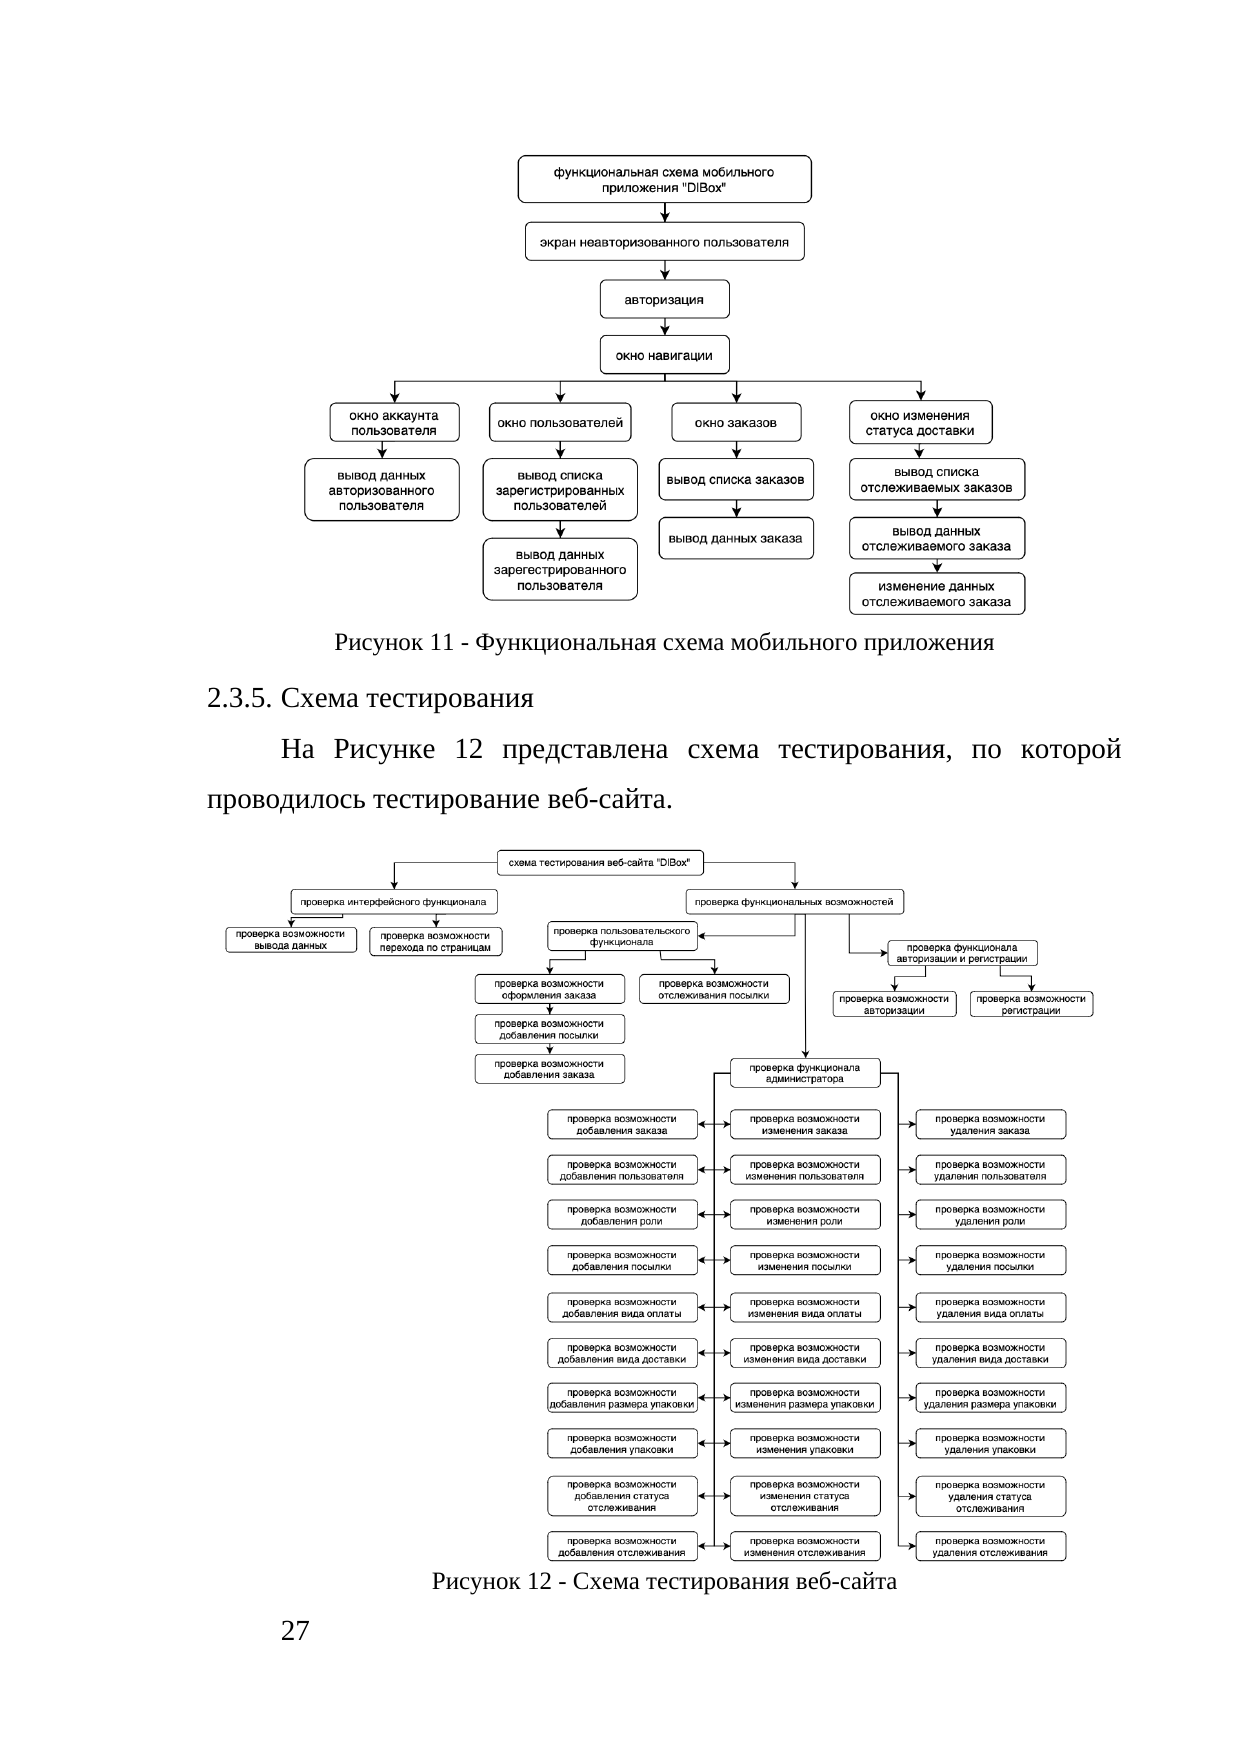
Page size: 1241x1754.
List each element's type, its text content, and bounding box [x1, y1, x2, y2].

picture [217, 831, 1111, 1566]
text На Рисунке 12 представлена схема тестирования, по которой проводилось тестирование веб-сайта. [207, 731, 1122, 815]
subtitle Схема тестирования [207, 681, 1122, 714]
picture [296, 147, 1033, 627]
